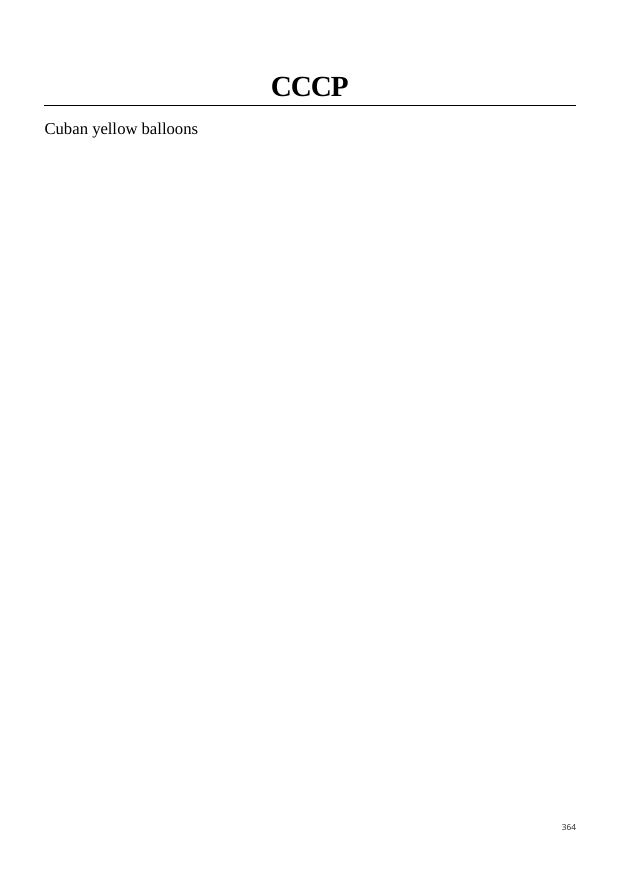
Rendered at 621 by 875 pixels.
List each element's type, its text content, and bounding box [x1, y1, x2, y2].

subtitle CCCP [44, 69, 576, 105]
text Cuban yellow balloons [44, 118, 576, 138]
